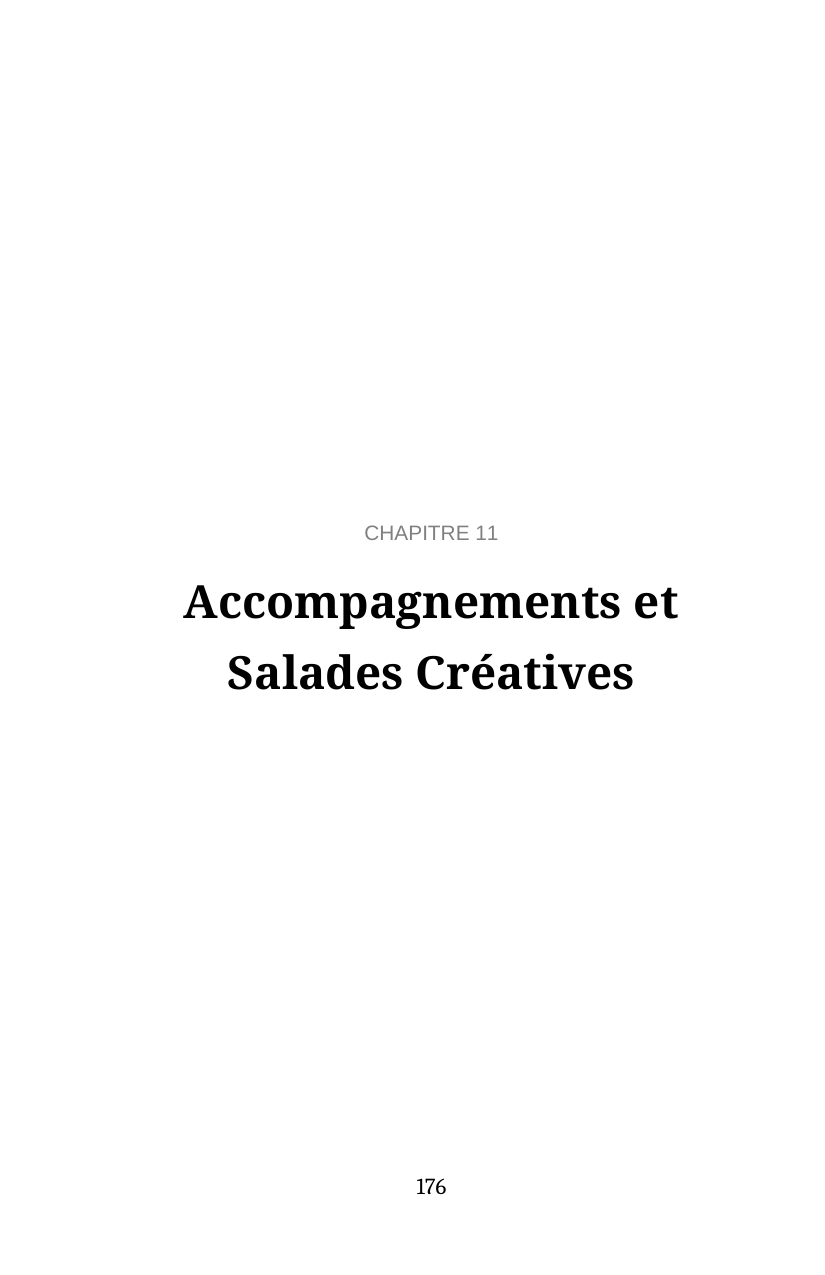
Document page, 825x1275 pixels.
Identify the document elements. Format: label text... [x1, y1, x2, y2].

text Accompagnements et Salades Créatives [112, 569, 750, 703]
text CHAPITRE 11 [112, 521, 750, 545]
